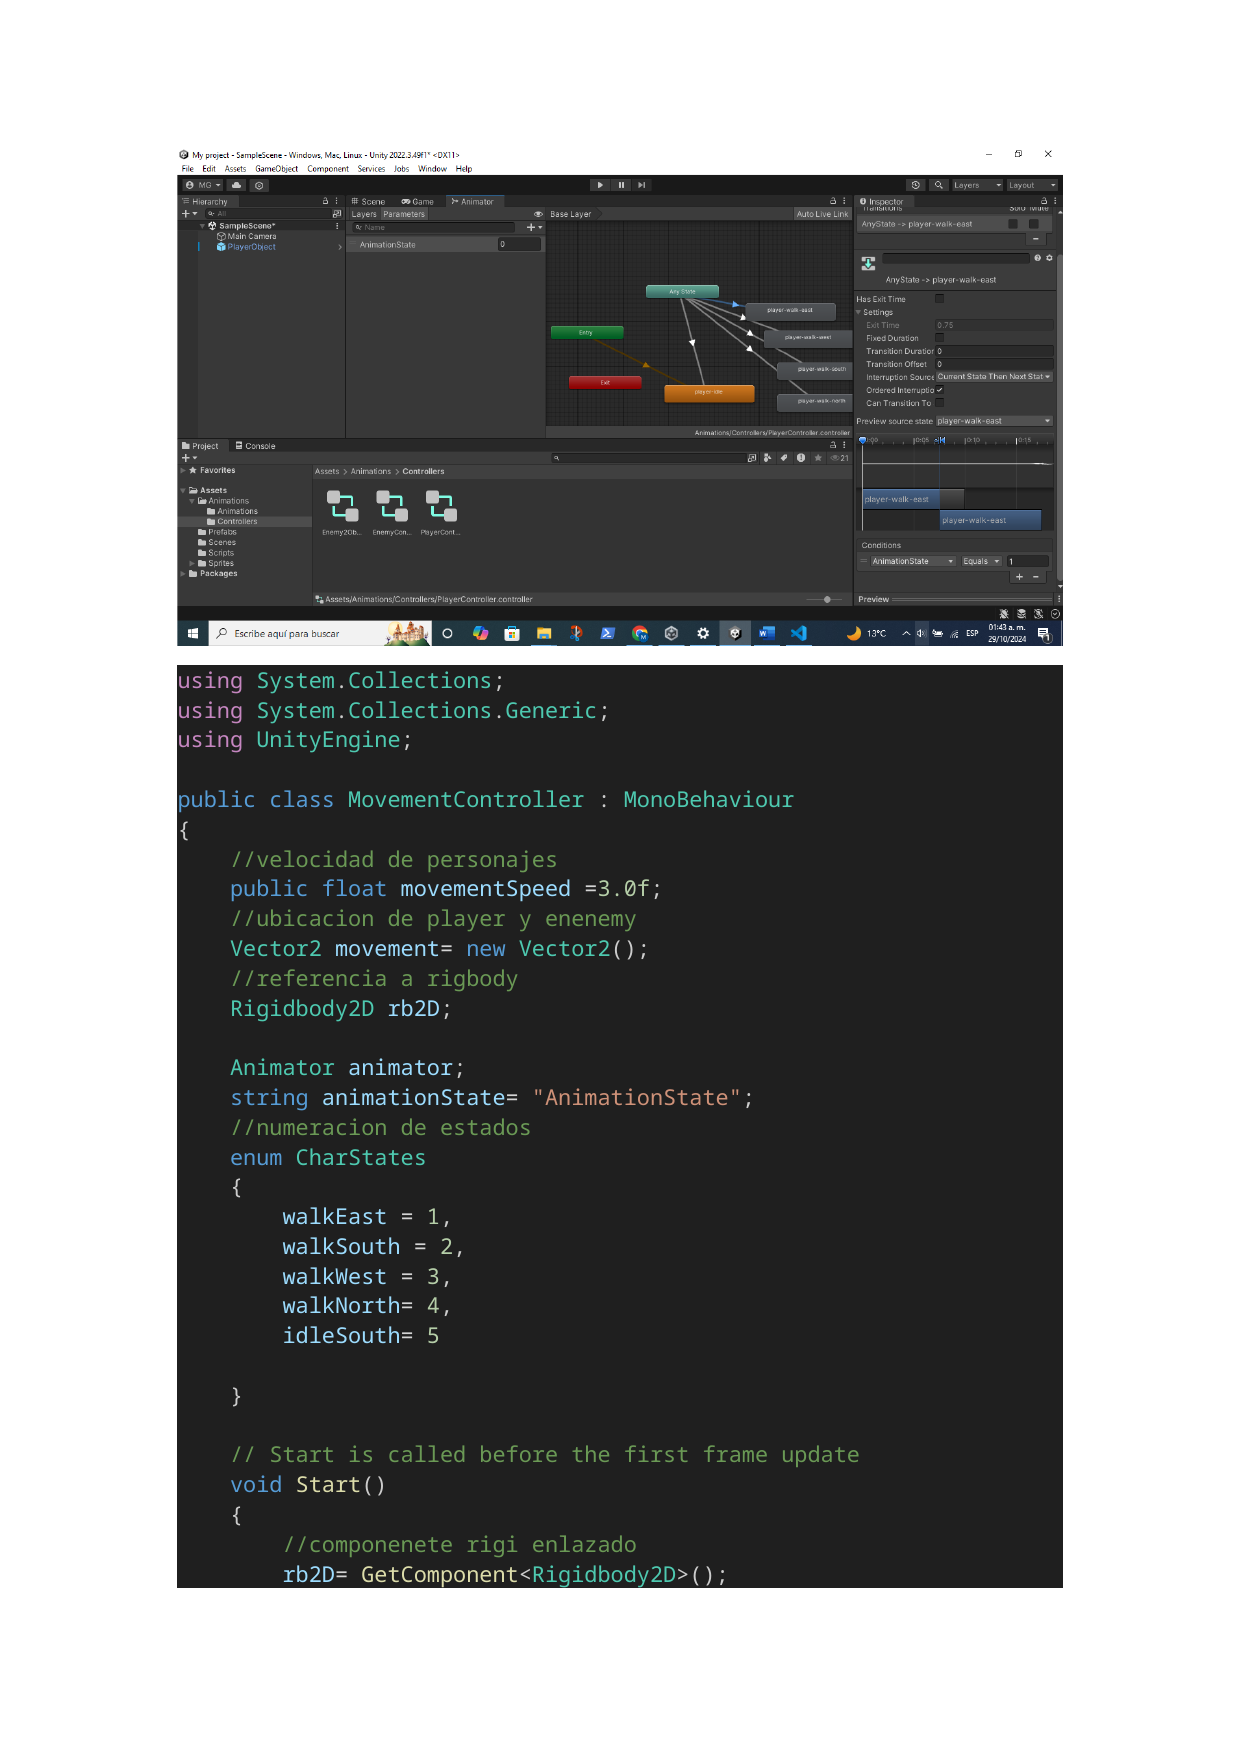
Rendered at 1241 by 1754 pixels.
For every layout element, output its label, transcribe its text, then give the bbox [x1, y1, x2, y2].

text public class MovementController : MonoBehaviour [177, 784, 1063, 814]
text using UnityEngine; [177, 724, 1063, 754]
text walkEast = 1, [177, 1201, 1063, 1231]
text walkWest = 3, [177, 1261, 1063, 1290]
text //ubicacion de player y enenemy [177, 903, 1063, 933]
text //numeracion de estados [177, 1112, 1063, 1141]
text public float movementSpeed =3.0f; [177, 873, 1063, 903]
text walkNorth= 4, [177, 1290, 1063, 1320]
text walkSouth = 2, [177, 1231, 1063, 1261]
text using System.Collections; [177, 665, 1063, 694]
text //velocidad de personajes [177, 843, 1063, 873]
text Vector2 movement= new Vector2(); [177, 933, 1063, 963]
text { [177, 1171, 1063, 1201]
text rb2D= GetComponent<Rigidbody2D>(); [177, 1558, 1063, 1588]
text Rigidbody2D rb2D; [177, 992, 1063, 1022]
text void Start() [177, 1469, 1063, 1499]
text string animationState= "AnimationState"; [177, 1082, 1063, 1112]
text //referencia a rigbody [177, 963, 1063, 992]
text Animator animator; [177, 1052, 1063, 1082]
text // Start is called before the first frame update [177, 1439, 1063, 1469]
picture [177, 147, 1063, 646]
text { [177, 1499, 1063, 1529]
text enum CharStates [177, 1141, 1063, 1171]
text { [177, 814, 1063, 843]
text idleSouth= 5 [177, 1320, 1063, 1350]
text //componenete rigi enlazado [177, 1529, 1063, 1558]
text } [177, 1380, 1063, 1409]
text using System.Collections.Generic; [177, 694, 1063, 724]
